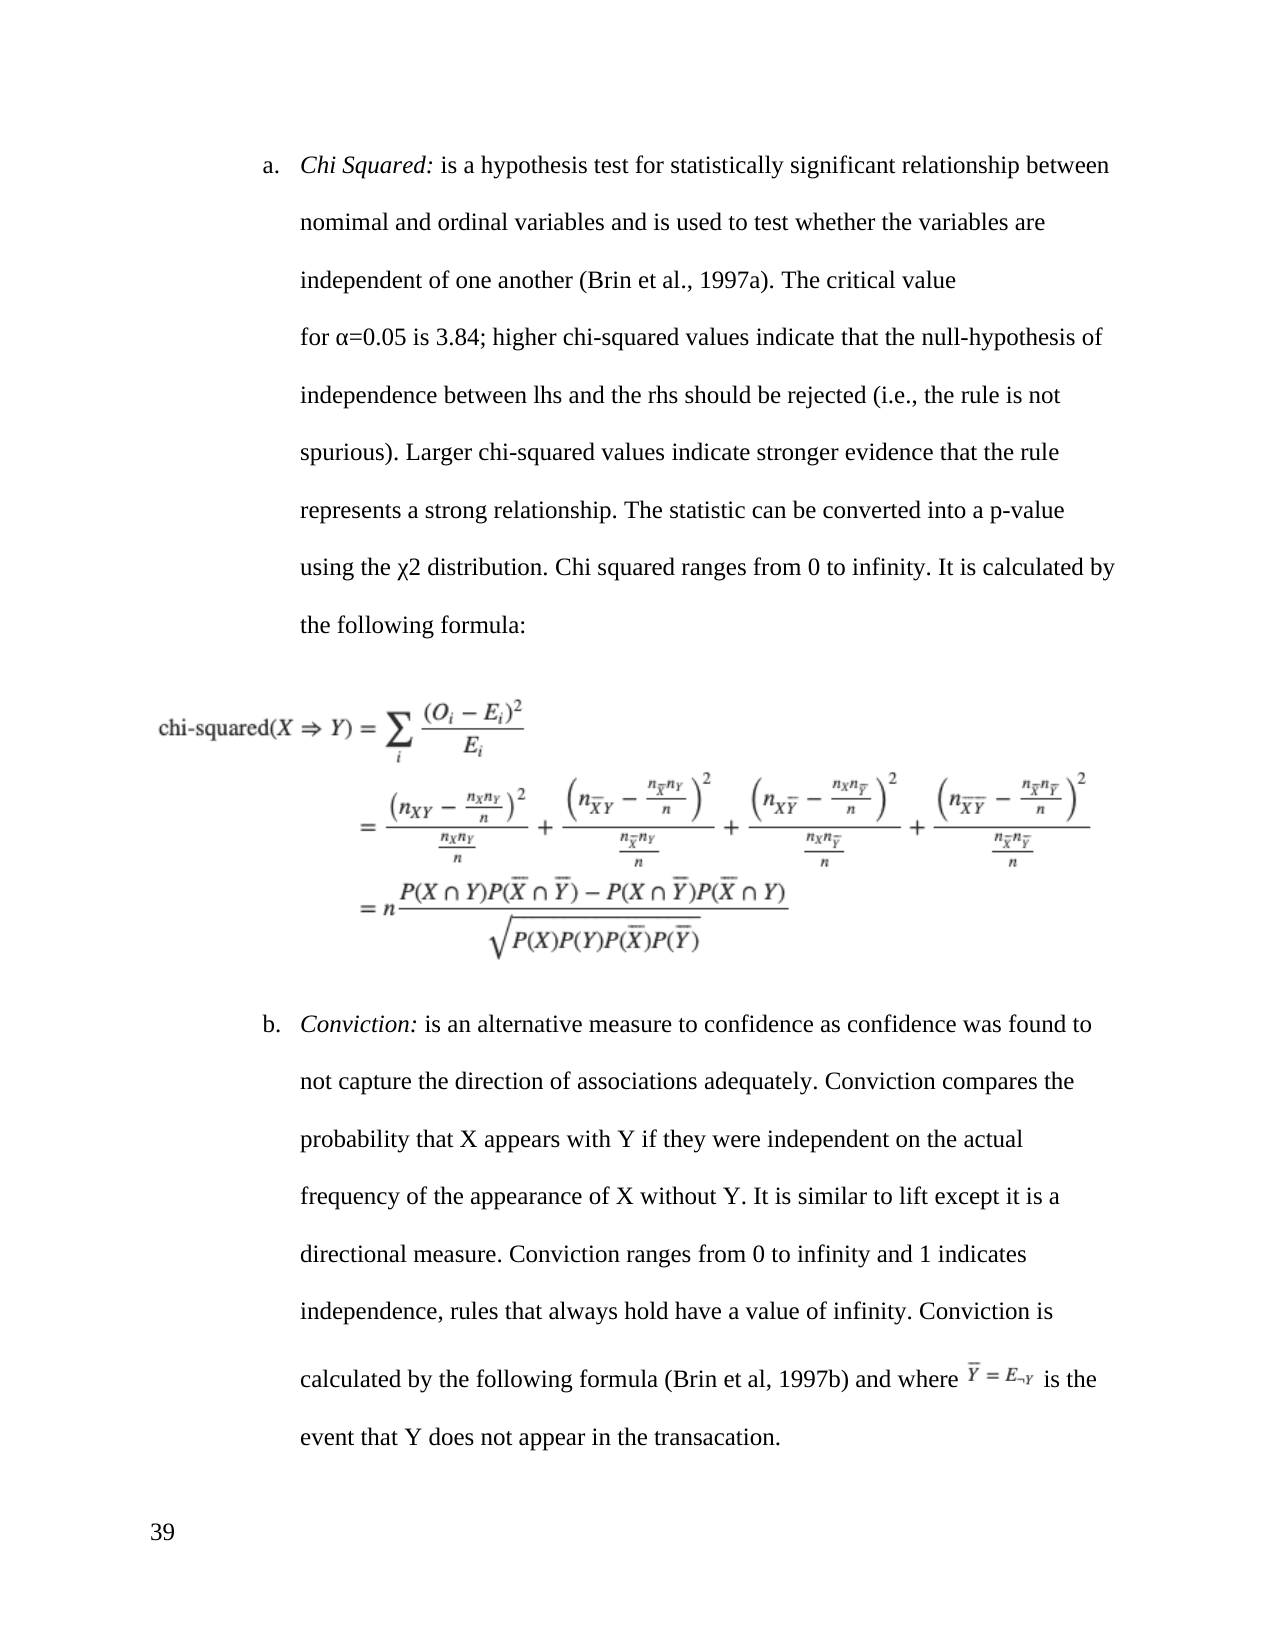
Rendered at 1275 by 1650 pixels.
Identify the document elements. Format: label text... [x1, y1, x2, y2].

picture [150, 667, 1125, 981]
list Chi Squared: is a hypothesis test for statistically significant relationship between nomimal and ordinal variables and is used to test whether the variables are independent of one another (Brin et al., 1997a). The critical value for α=0.05 is 3.84; higher chi-squared values indicate that the null-hypothesis of independence between lhs and the rhs should be rejected (i.e., the rule is not spurious). Larger chi-squared values indicate stronger evidence that the rule represents a strong relationship. The statistic can be converted into a p-value using the χ2 distribution. Chi squared ranges from 0 to infinity. It is calculated by the following formula: [262, 150, 1125, 639]
list Conviction: is an alternative measure to confidence as confidence was found to not capture the direction of associations adequately. Conviction compares the probability that X appears with Y if they were independent on the actual frequency of the appearance of X without Y. It is similar to lift except it is a directional measure. Conviction ranges from 0 to infinity and 1 indicates independence, rules that always hold have a value of infinity. Conviction is calculated by the following formula (Brin et al, 1997b) and where is the event that Y does not appear in the transacation. [262, 1009, 1125, 1451]
picture [965, 1353, 1038, 1388]
